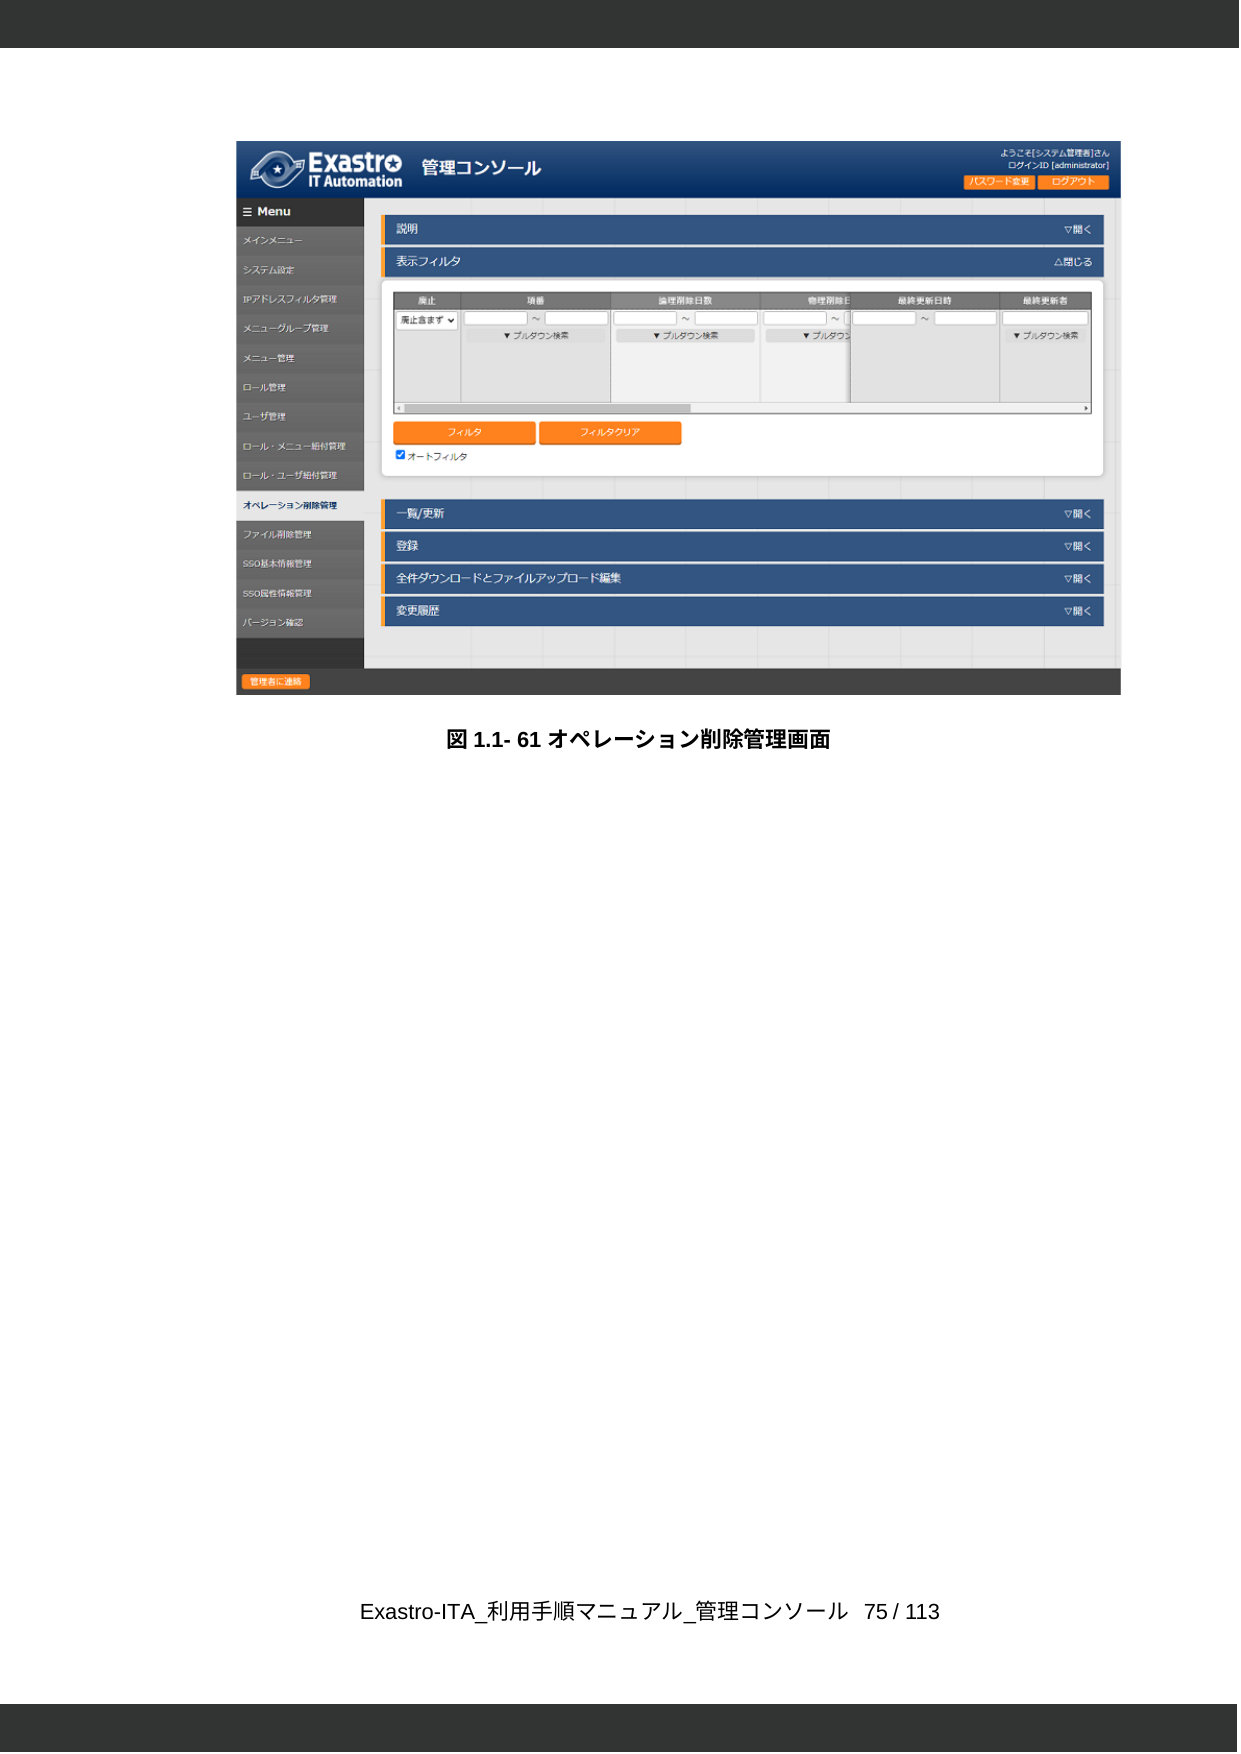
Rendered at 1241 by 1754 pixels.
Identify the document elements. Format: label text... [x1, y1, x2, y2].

picture [0, 1704, 1237, 1752]
picture [0, 0, 1239, 48]
picture [236, 141, 1122, 695]
text 図 1.1- 61 オペレーション削除管理画面 [148, 708, 1130, 767]
